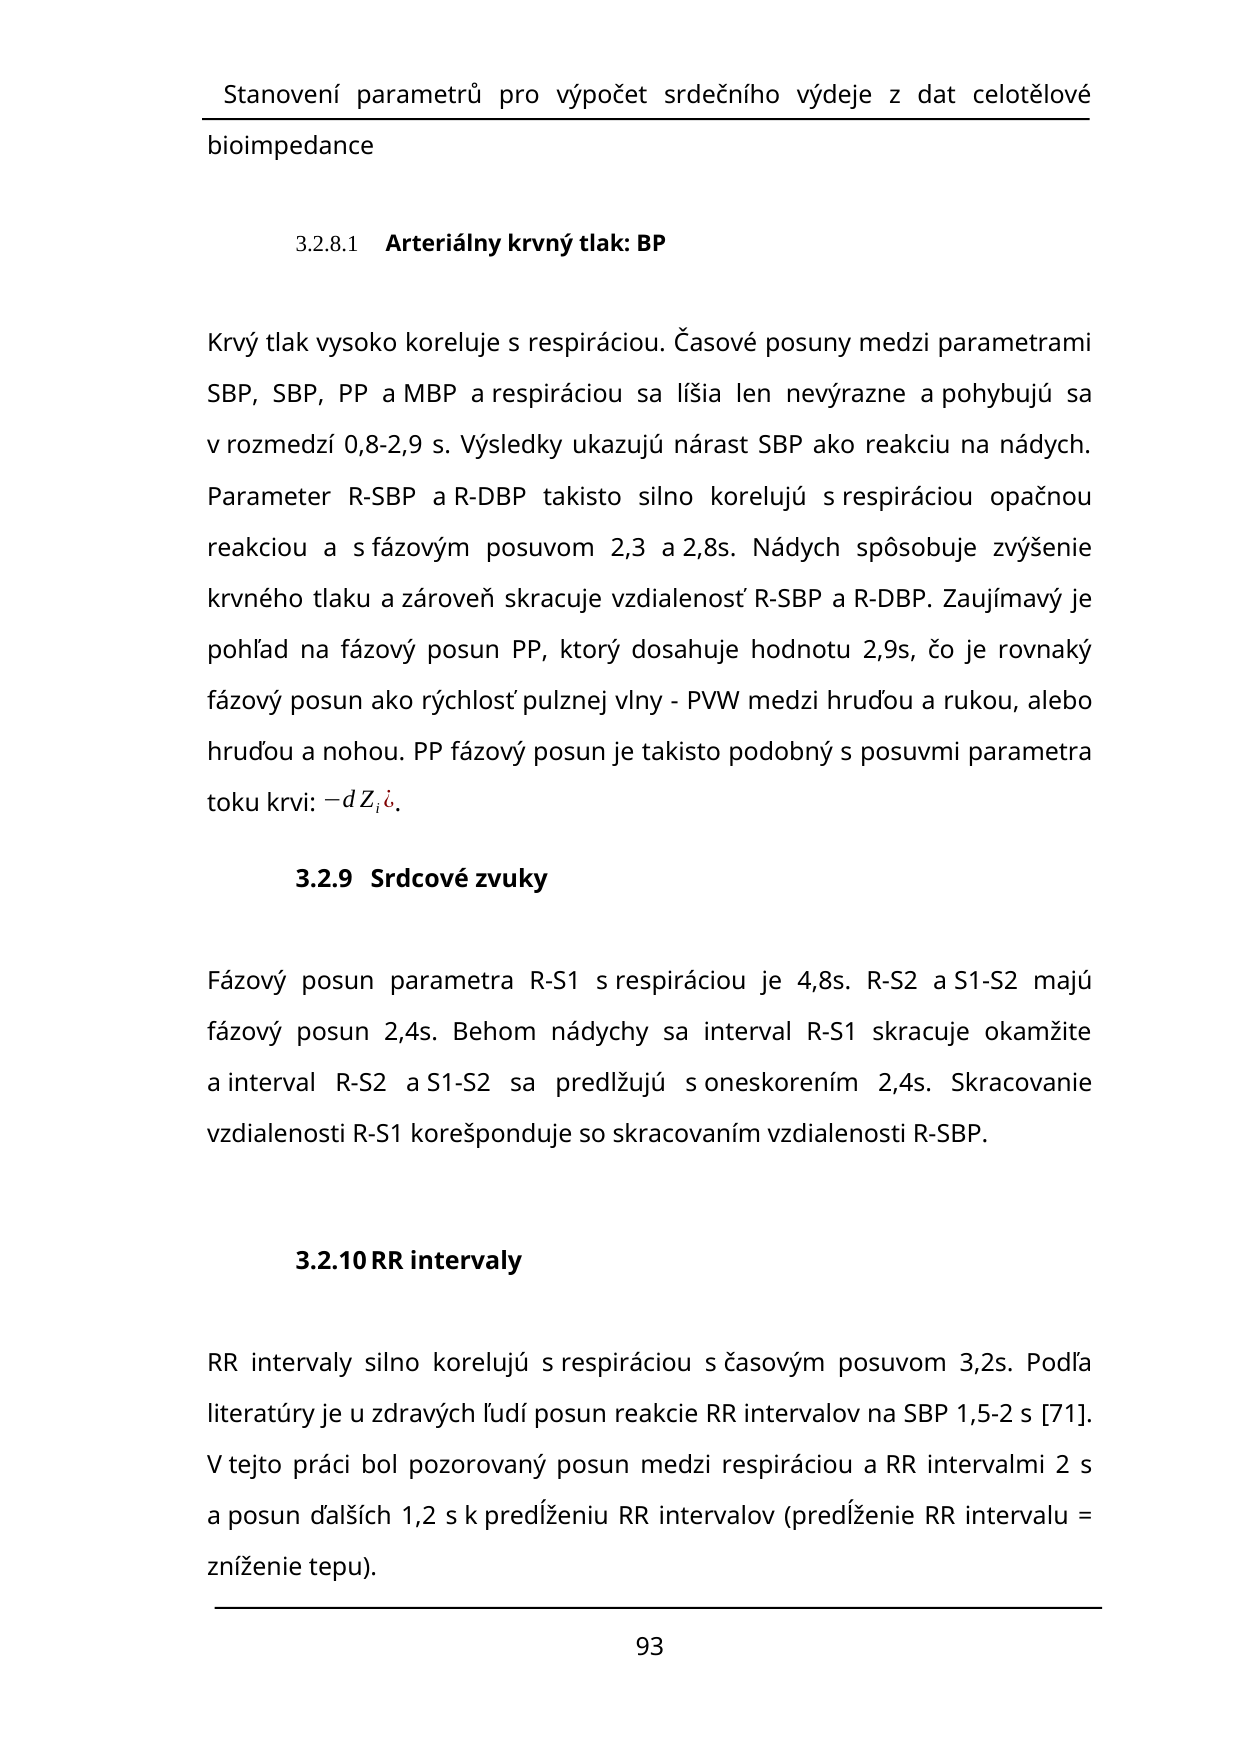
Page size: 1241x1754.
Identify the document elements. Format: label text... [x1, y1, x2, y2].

subtitle RR intervaly [295, 1243, 1092, 1277]
text Fázový posun parametra R-S1 s respiráciou je 4,8s. R-S2 a S1-S2 majú fázový posun 2,4s. Behom nádychy sa interval R-S1 skracuje okamžite a interval R-S2 a S1-S2 sa predlžujú s oneskorením 2,4s. Skracovanie vzdialenosti R-S1 korešponduje so skracovaním vzdialenosti R-SBP. [207, 963, 1092, 1150]
subtitle Srdcové zvuky [295, 861, 1092, 894]
subtitle Arteriálny krvný tlak: BP [295, 227, 1092, 258]
text RR intervaly silno korelujú s respiráciou s časovým posuvom 3,2s. Podľa literatúry je u zdravých ľudí posun reakcie RR intervalov na SBP 1,5-2 s [71]. V tejto práci bol pozorovaný posun medzi respiráciou a RR intervalmi 2 s a posun ďalších 1,2 s k predĺženiu RR intervalov (predĺženie RR intervalu = zníženie tepu). [207, 1345, 1092, 1583]
text Krvý tlak vysoko koreluje s respiráciou. Časové posuny medzi parametrami SBP, SBP, PP a MBP a respiráciou sa líšia len nevýrazne a pohybujú sa v rozmedzí 0,8-2,9 s. Výsledky ukazujú nárast SBP ako reakciu na nádych. Parameter R-SBP a R-DBP takisto silno korelujú s respiráciou opačnou reakciou a s fázovým posuvom 2,3 a 2,8s. Nádych spôsobuje zvýšenie krvného tlaku a zároveň skracuje vzdialenosť R-SBP a R-DBP. Zaujímavý je pohľad na fázový posun PP, ktorý dosahuje hodnotu 2,9s, čo je rovnaký fázový posun ako rýchlosť pulznej vlny - PVW medzi hruďou a rukou, alebo hruďou a nohou. PP fázový posun je takisto podobný s posuvmi parametra toku krvi: . [207, 325, 1092, 818]
